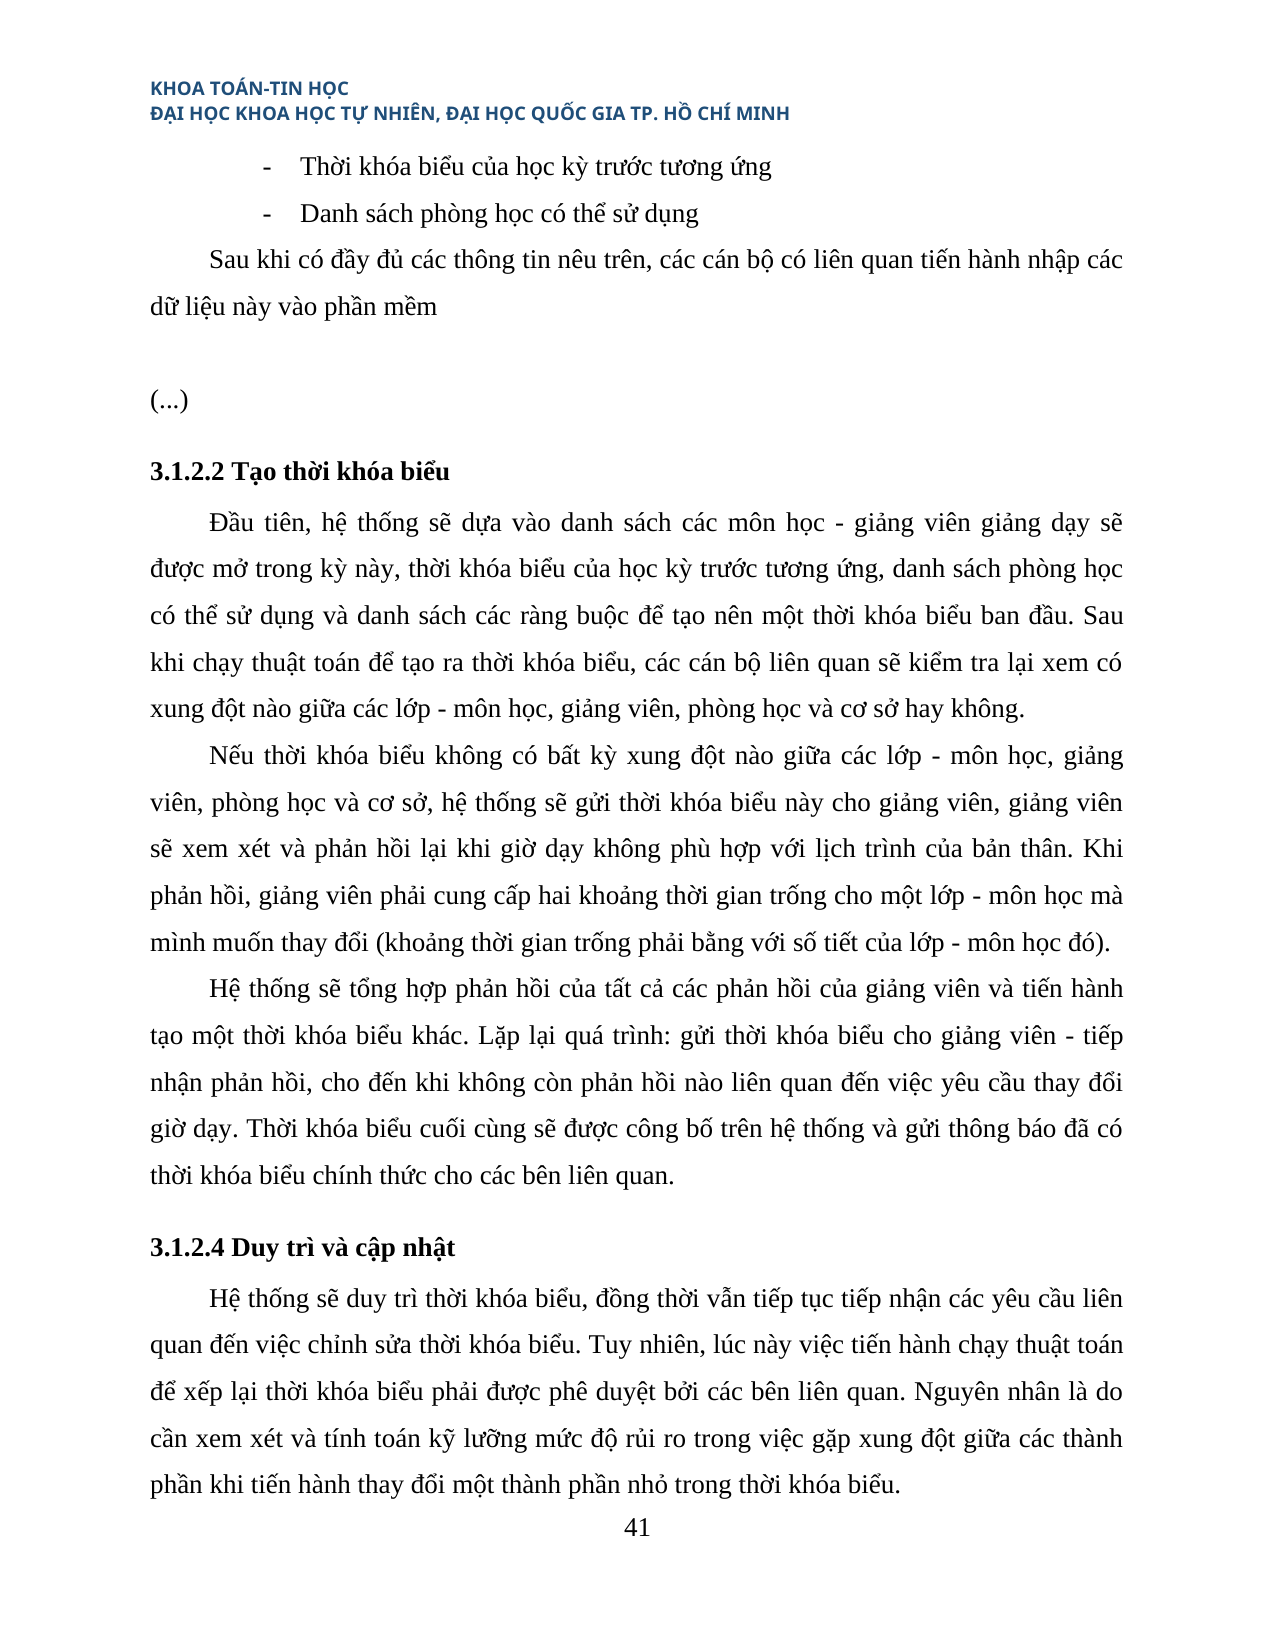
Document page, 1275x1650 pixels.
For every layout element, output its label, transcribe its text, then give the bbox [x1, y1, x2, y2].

text (...) [150, 383, 1125, 414]
subtitle 3.1.2.2 Tạo thời khóa biểu [150, 455, 1125, 486]
list Danh sách phòng học có thể sử dụng [262, 197, 1125, 228]
text Hệ thống sẽ tổng hợp phản hồi của tất cả các phản hồi của giảng viên và tiến hành tạo một thời khóa biểu khác. Lặp lại quá trình: gửi thời khóa biểu cho giảng viên - tiếp nhận phản hồi, cho đến khi không còn phản hồi nào liên quan đến việc yêu cầu thay đổi giờ dạy. Thời khóa biểu cuối cùng sẽ được công bố trên hệ thống và gửi thông báo đã có thời khóa biểu chính thức cho các bên liên quan. [150, 972, 1125, 1190]
text Đầu tiên, hệ thống sẽ dựa vào danh sách các môn học - giảng viên giảng dạy sẽ được mở trong kỳ này, thời khóa biểu của học kỳ trước tương ứng, danh sách phòng học có thể sử dụng và danh sách các ràng buộc để tạo nên một thời khóa biểu ban đầu. Sau khi chạy thuật toán để tạo ra thời khóa biểu, các cán bộ liên quan sẽ kiểm tra lại xem có xung đột nào giữa các lớp - môn học, giảng viên, phòng học và cơ sở hay không. [150, 506, 1125, 724]
list Thời khóa biểu của học kỳ trước tương ứng [262, 150, 1125, 181]
text Hệ thống sẽ duy trì thời khóa biểu, đồng thời vẫn tiếp tục tiếp nhận các yêu cầu liên quan đến việc chỉnh sửa thời khóa biểu. Tuy nhiên, lúc này việc tiến hành chạy thuật toán để xếp lại thời khóa biểu phải được phê duyệt bởi các bên liên quan. Nguyên nhân là do cần xem xét và tính toán kỹ lưỡng mức độ rủi ro trong việc gặp xung đột giữa các thành phần khi tiến hành thay đổi một thành phần nhỏ trong thời khóa biểu. [150, 1282, 1125, 1499]
text Nếu thời khóa biểu không có bất kỳ xung đột nào giữa các lớp - môn học, giảng viên, phòng học và cơ sở, hệ thống sẽ gửi thời khóa biểu này cho giảng viên, giảng viên sẽ xem xét và phản hồi lại khi giờ dạy không phù hợp với lịch trình của bản thân. Khi phản hồi, giảng viên phải cung cấp hai khoảng thời gian trống cho một lớp - môn học mà mình muốn thay đổi (khoảng thời gian trống phải bằng với số tiết của lớp - môn học đó). [150, 739, 1125, 957]
text Sau khi có đầy đủ các thông tin nêu trên, các cán bộ có liên quan tiến hành nhập các dữ liệu này vào phần mềm [150, 243, 1125, 321]
subtitle 3.1.2.4 Duy trì và cập nhật [150, 1231, 1125, 1262]
